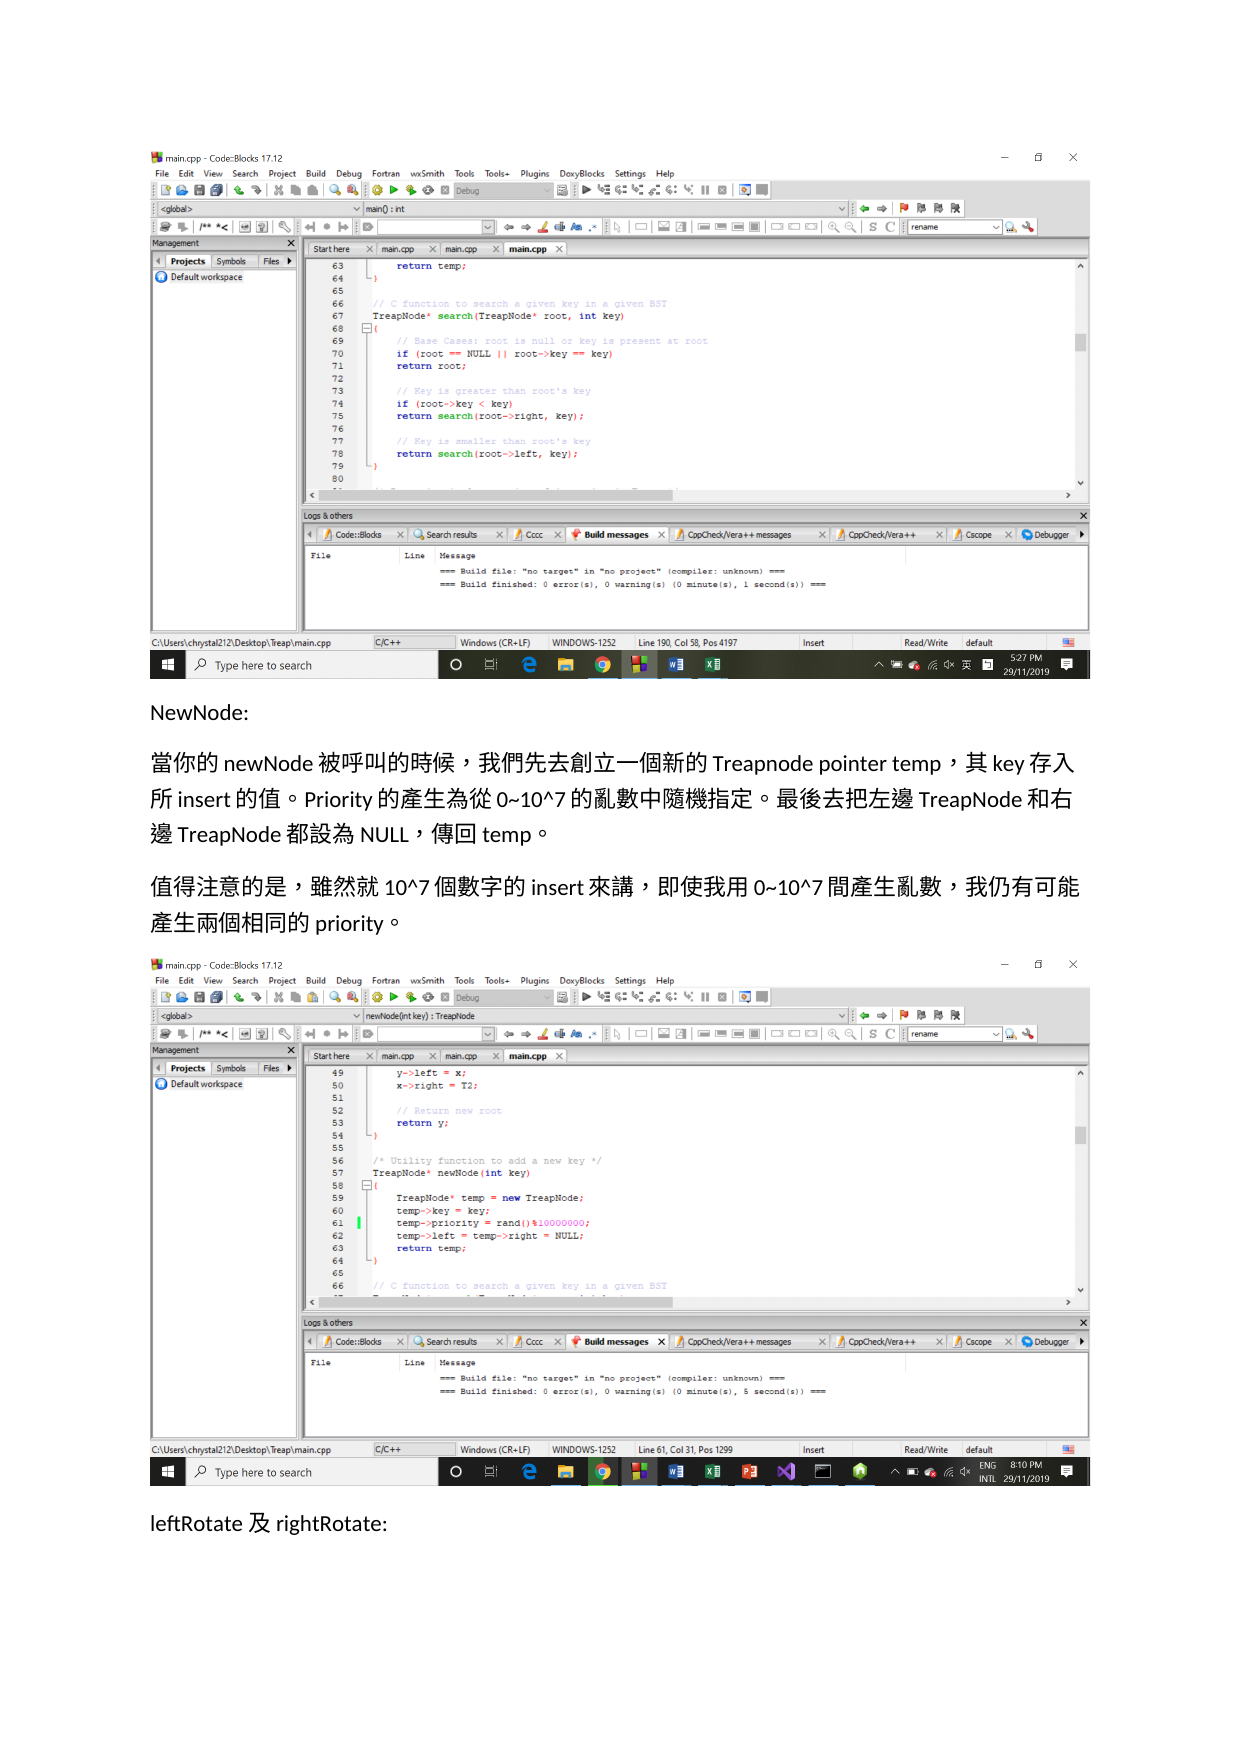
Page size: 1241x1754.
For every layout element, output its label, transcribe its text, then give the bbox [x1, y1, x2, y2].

text 值得注意的是，雖然就10^7個數字的insert來講，即使我用0~10^7間產生亂數，我仍有可能產生兩個相同的priority。 [150, 869, 1090, 938]
text NewNode: [150, 698, 1090, 726]
picture [150, 150, 1091, 679]
text leftRotate 及rightRotate: [150, 1505, 1090, 1538]
picture [150, 957, 1091, 1486]
text 當你的newNode被呼叫的時候，我們先去創立一個新的Treapnode pointer temp，其key存入所insert的值。Priority的產生為從0~10^7的亂數中隨機指定。最後去把左邊TreapNode 和右邊TreapNode 都設為NULL，傳回temp。 [150, 744, 1090, 849]
